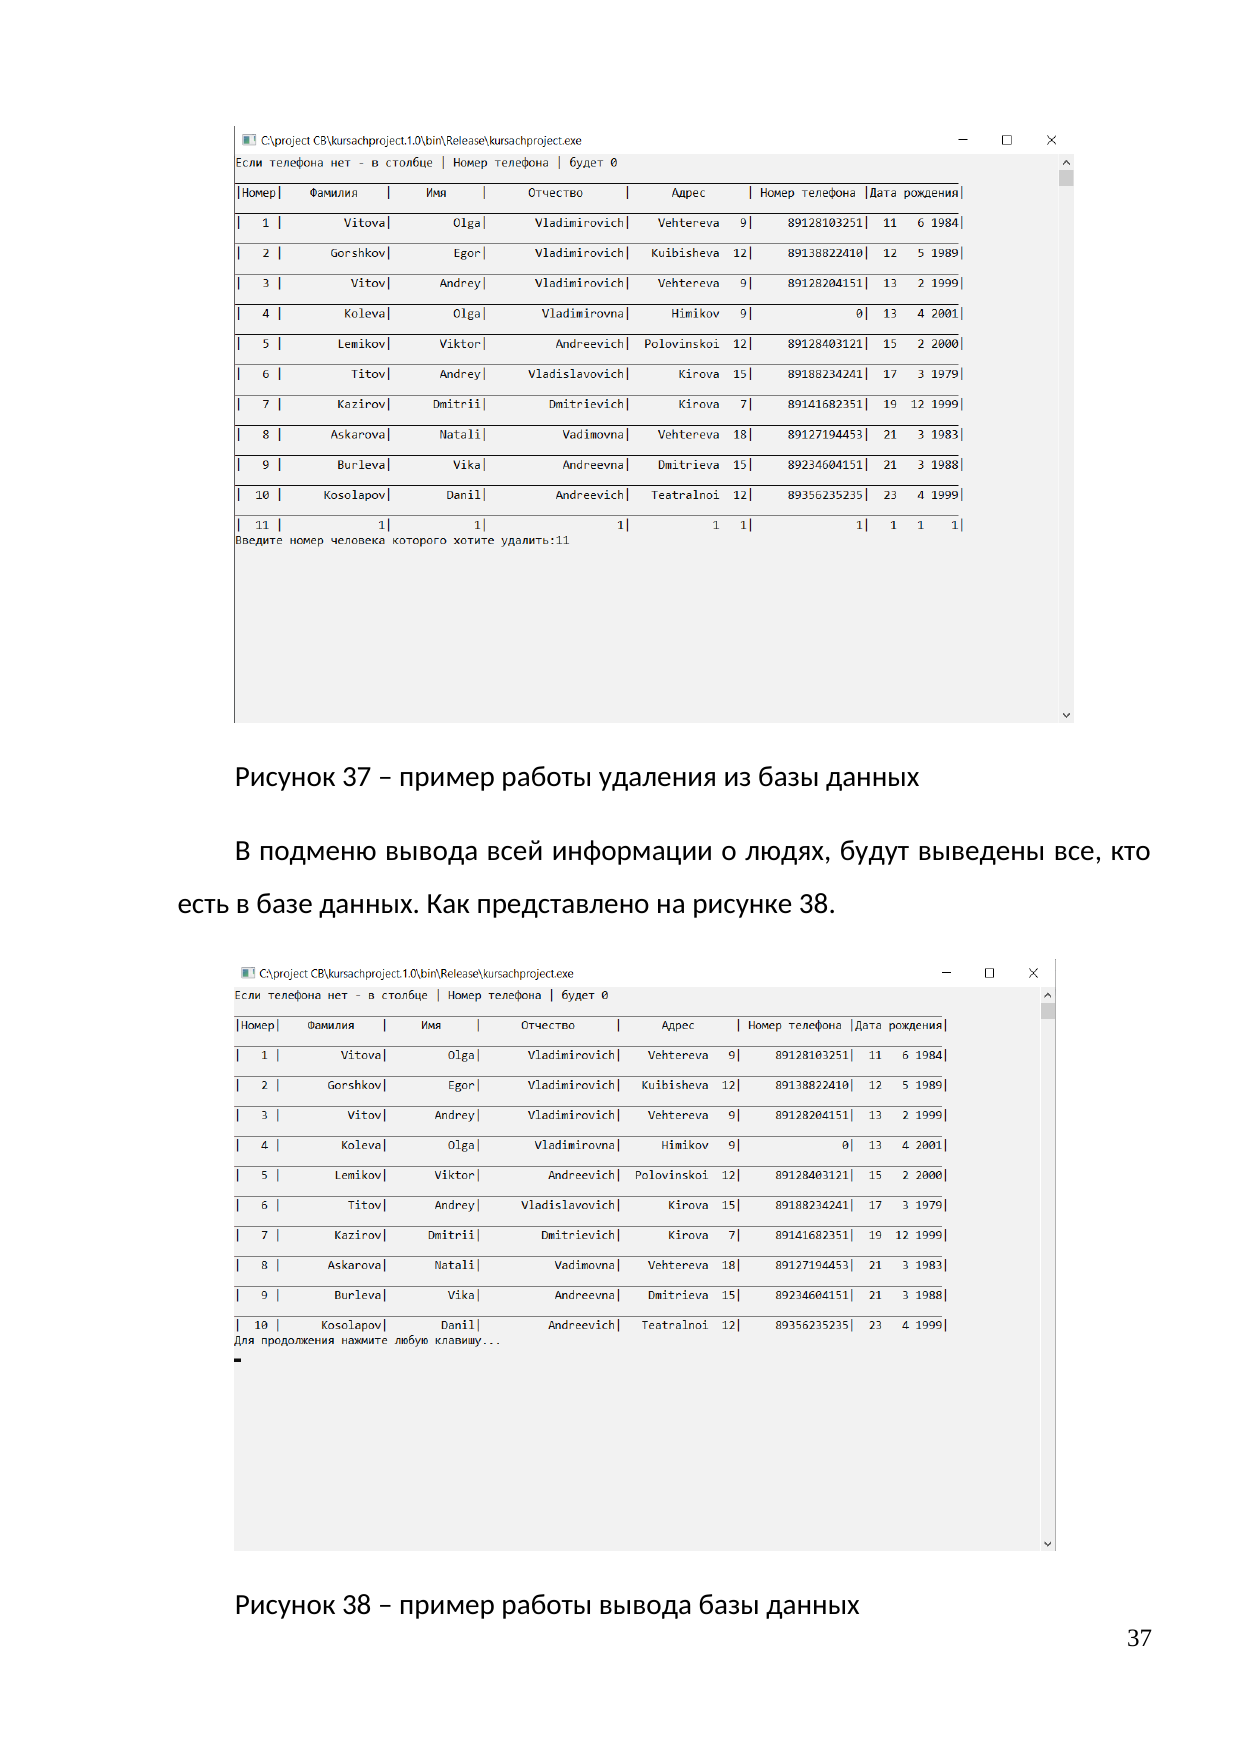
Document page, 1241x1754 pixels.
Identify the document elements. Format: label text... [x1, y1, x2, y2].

picture [234, 126, 1074, 723]
text Рисунок 38 – пример работы вывода базы данных [177, 1586, 1152, 1621]
text В подменю вывода всей информации о людях, будут выведены все, кто есть в базе данных. Как представлено на рисунке 38. [177, 832, 1152, 921]
text Рисунок 37 – пример работы удаления из базы данных [177, 758, 1152, 793]
picture [234, 959, 1056, 1551]
